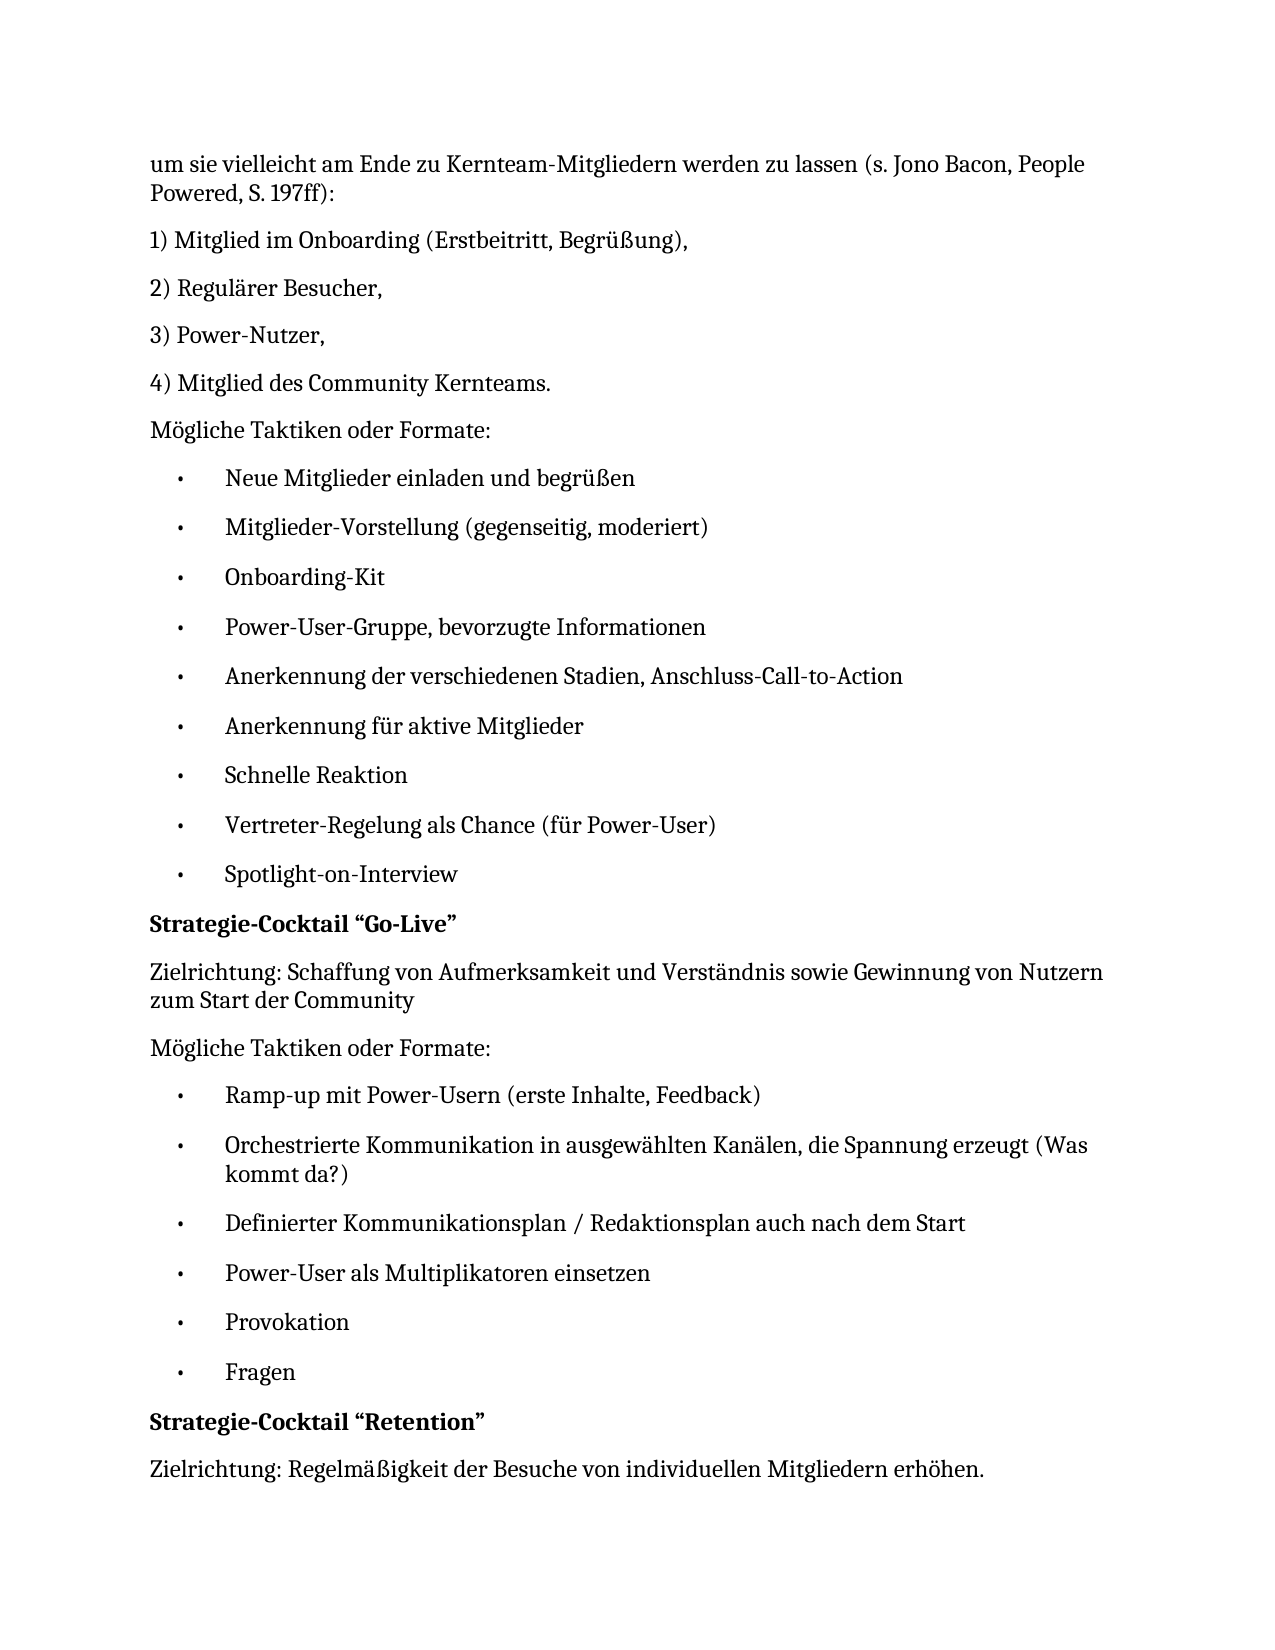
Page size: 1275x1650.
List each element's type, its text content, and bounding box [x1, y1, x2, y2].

text 2) Regulärer Besucher, [150, 274, 1125, 302]
text Mögliche Taktiken oder Formate: [150, 416, 1125, 445]
text Zielrichtung: Schaffung von Aufmerksamkeit und Verständnis sowie Gewinnung von Nutzern zum Start der Community [150, 957, 1125, 1015]
list Schnelle Reaktion [175, 761, 1125, 790]
list Fragen [175, 1358, 1125, 1387]
text 4) Mitglied des Community Kernteams. [150, 369, 1125, 397]
text 3) Power-Nutzer, [150, 321, 1125, 350]
list Provokation [175, 1308, 1125, 1337]
list Vertreter-Regelung als Chance (für Power-User) [175, 811, 1125, 839]
list Anerkennung der verschiedenen Stadien, Anschluss-Call-to-Action [175, 662, 1125, 691]
list Power-User als Multiplikatoren einsetzen [175, 1259, 1125, 1287]
text Mögliche Taktiken oder Formate: [150, 1034, 1125, 1062]
list Definierter Kommunikationsplan / Redaktionsplan auch nach dem Start [175, 1209, 1125, 1238]
text Zielrichtung: Regelmäßigkeit der Besuche von individuellen Mitgliedern erhöhen. [150, 1455, 1125, 1484]
text Strategie-Cocktail “Go-Live” [150, 910, 1125, 939]
text 1) Mitglied im Onboarding (Erstbeitritt, Begrüßung), [150, 226, 1125, 255]
list Ramp-up mit Power-Usern (erste Inhalte, Feedback) [175, 1081, 1125, 1110]
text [150, 150, 1125, 207]
text Strategie-Cocktail “Retention” [150, 1407, 1125, 1436]
list Onboarding-Kit [175, 563, 1125, 592]
list Mitglieder-Vorstellung (gegenseitig, moderiert) [175, 513, 1125, 542]
list Neue Mitglieder einladen und begrüßen [175, 464, 1125, 492]
list Orchestrierte Kommunikation in ausgewählten Kanälen, die Spannung erzeugt (Was kommt da?) [175, 1131, 1125, 1188]
list Spotlight-on-Interview [175, 860, 1125, 889]
list Anerkennung für aktive Mitglieder [175, 712, 1125, 740]
list Power-User-Gruppe, bevorzugte Informationen [175, 612, 1125, 641]
